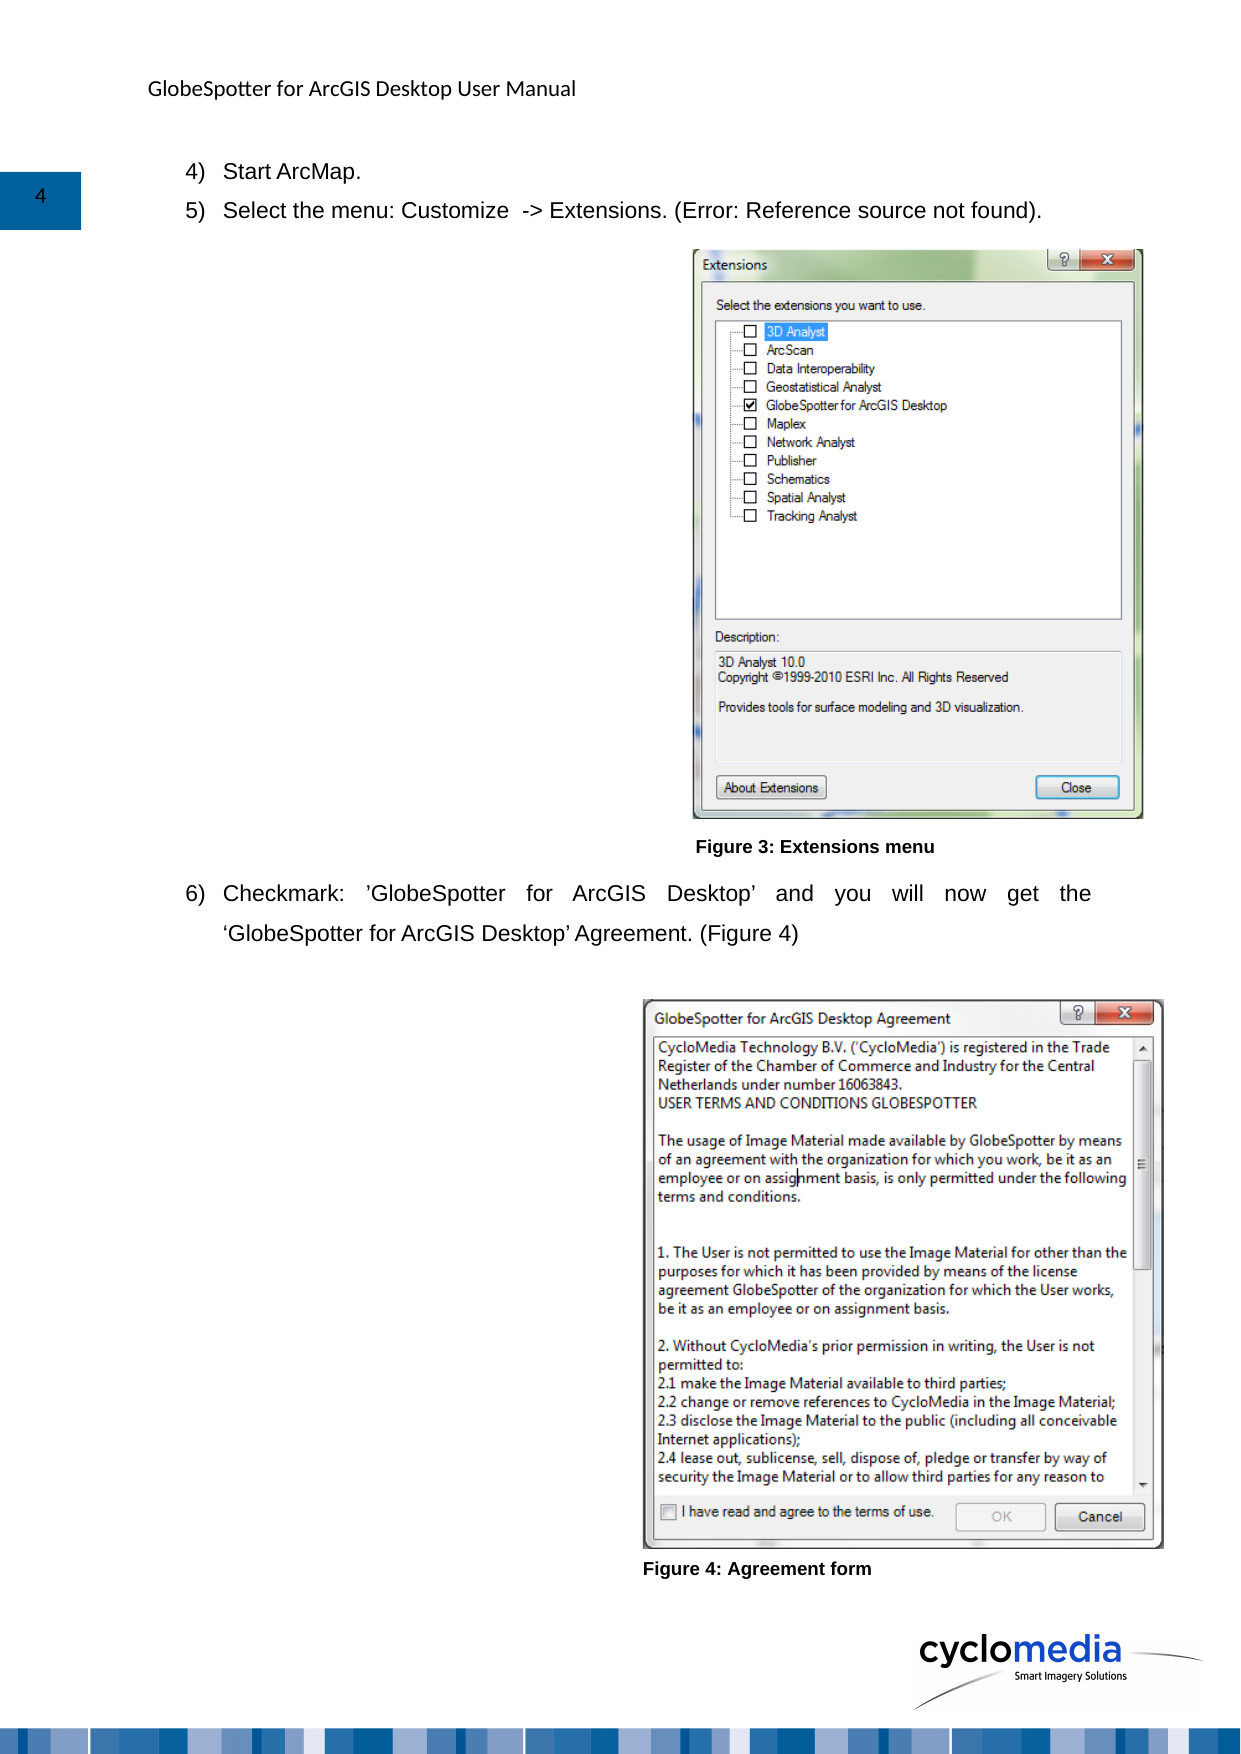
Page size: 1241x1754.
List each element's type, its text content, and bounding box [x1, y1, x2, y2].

list Start ArcMap. [185, 158, 1093, 184]
picture [642, 999, 1164, 1549]
picture [0, 1727, 1241, 1754]
picture [912, 1634, 1204, 1711]
picture [692, 249, 1144, 819]
